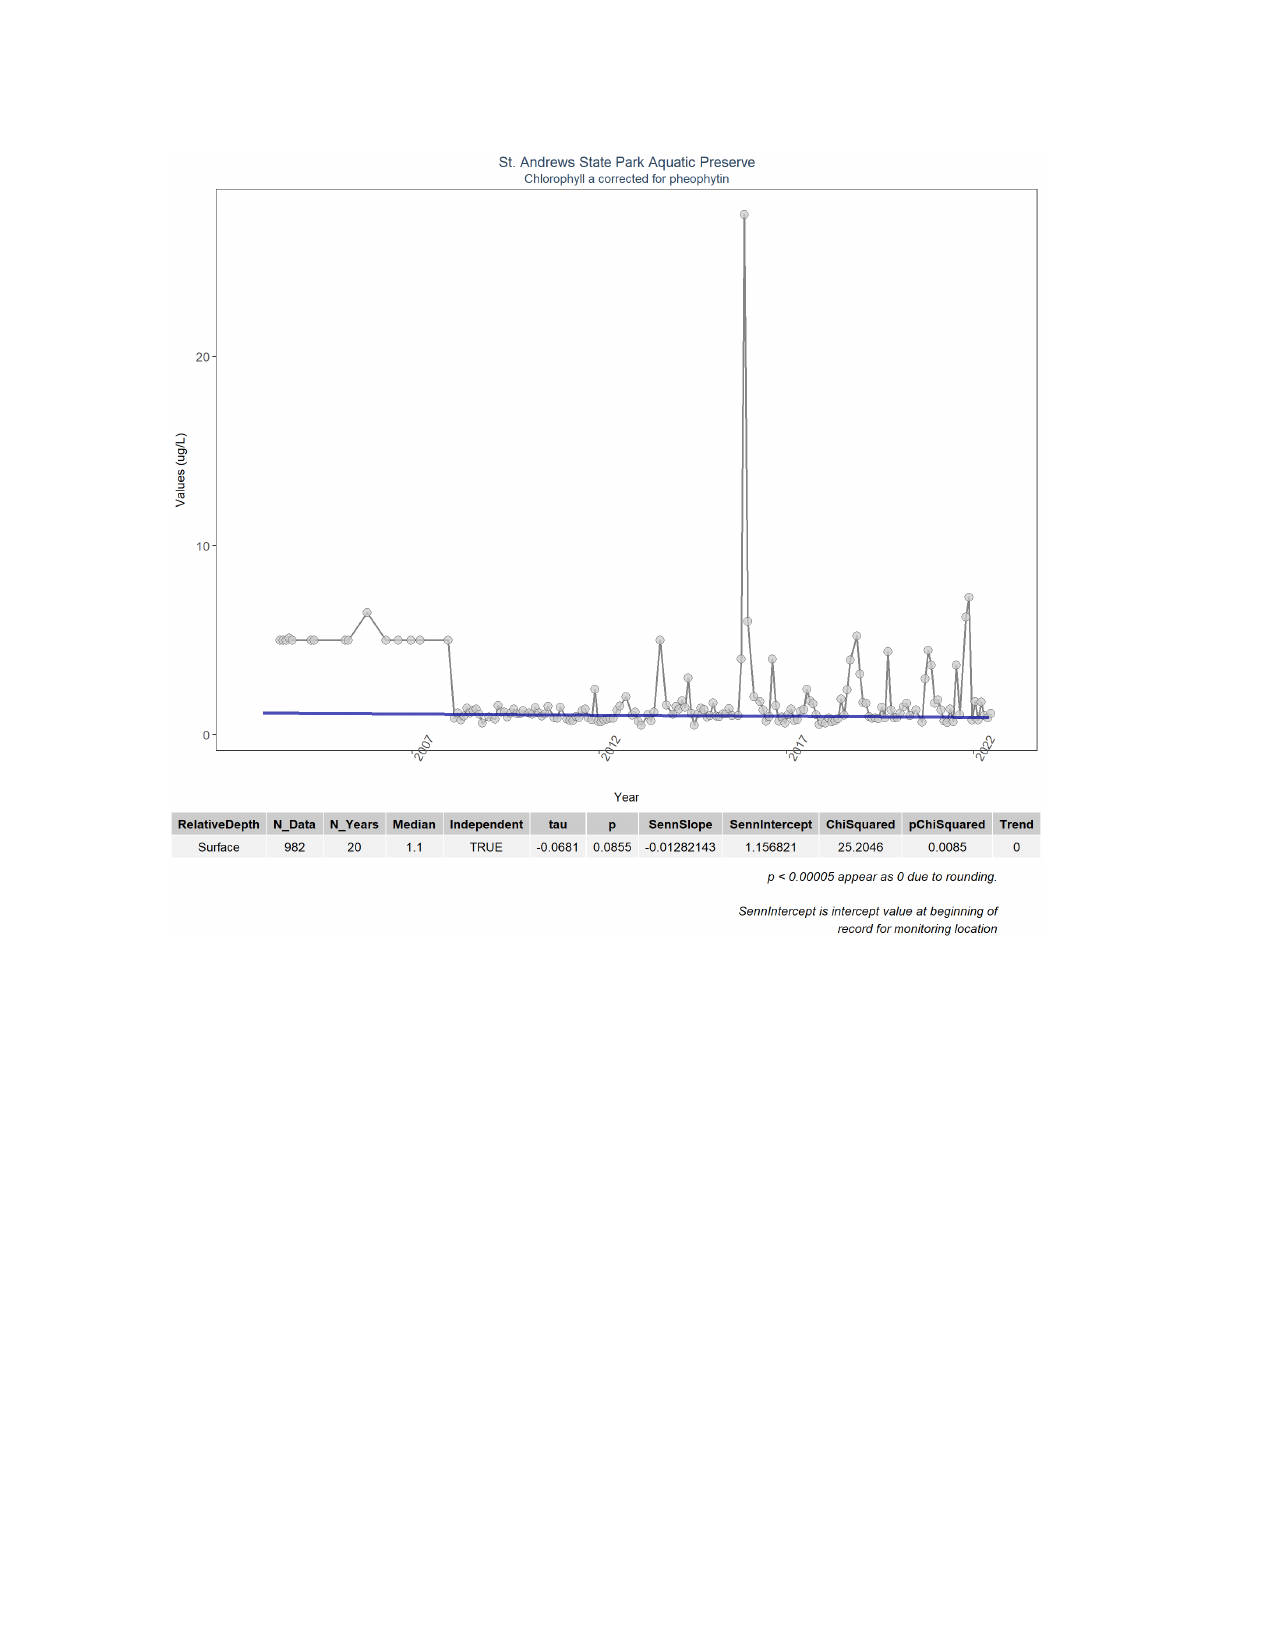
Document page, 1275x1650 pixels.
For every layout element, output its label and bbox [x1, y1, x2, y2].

picture [168, 150, 1044, 938]
